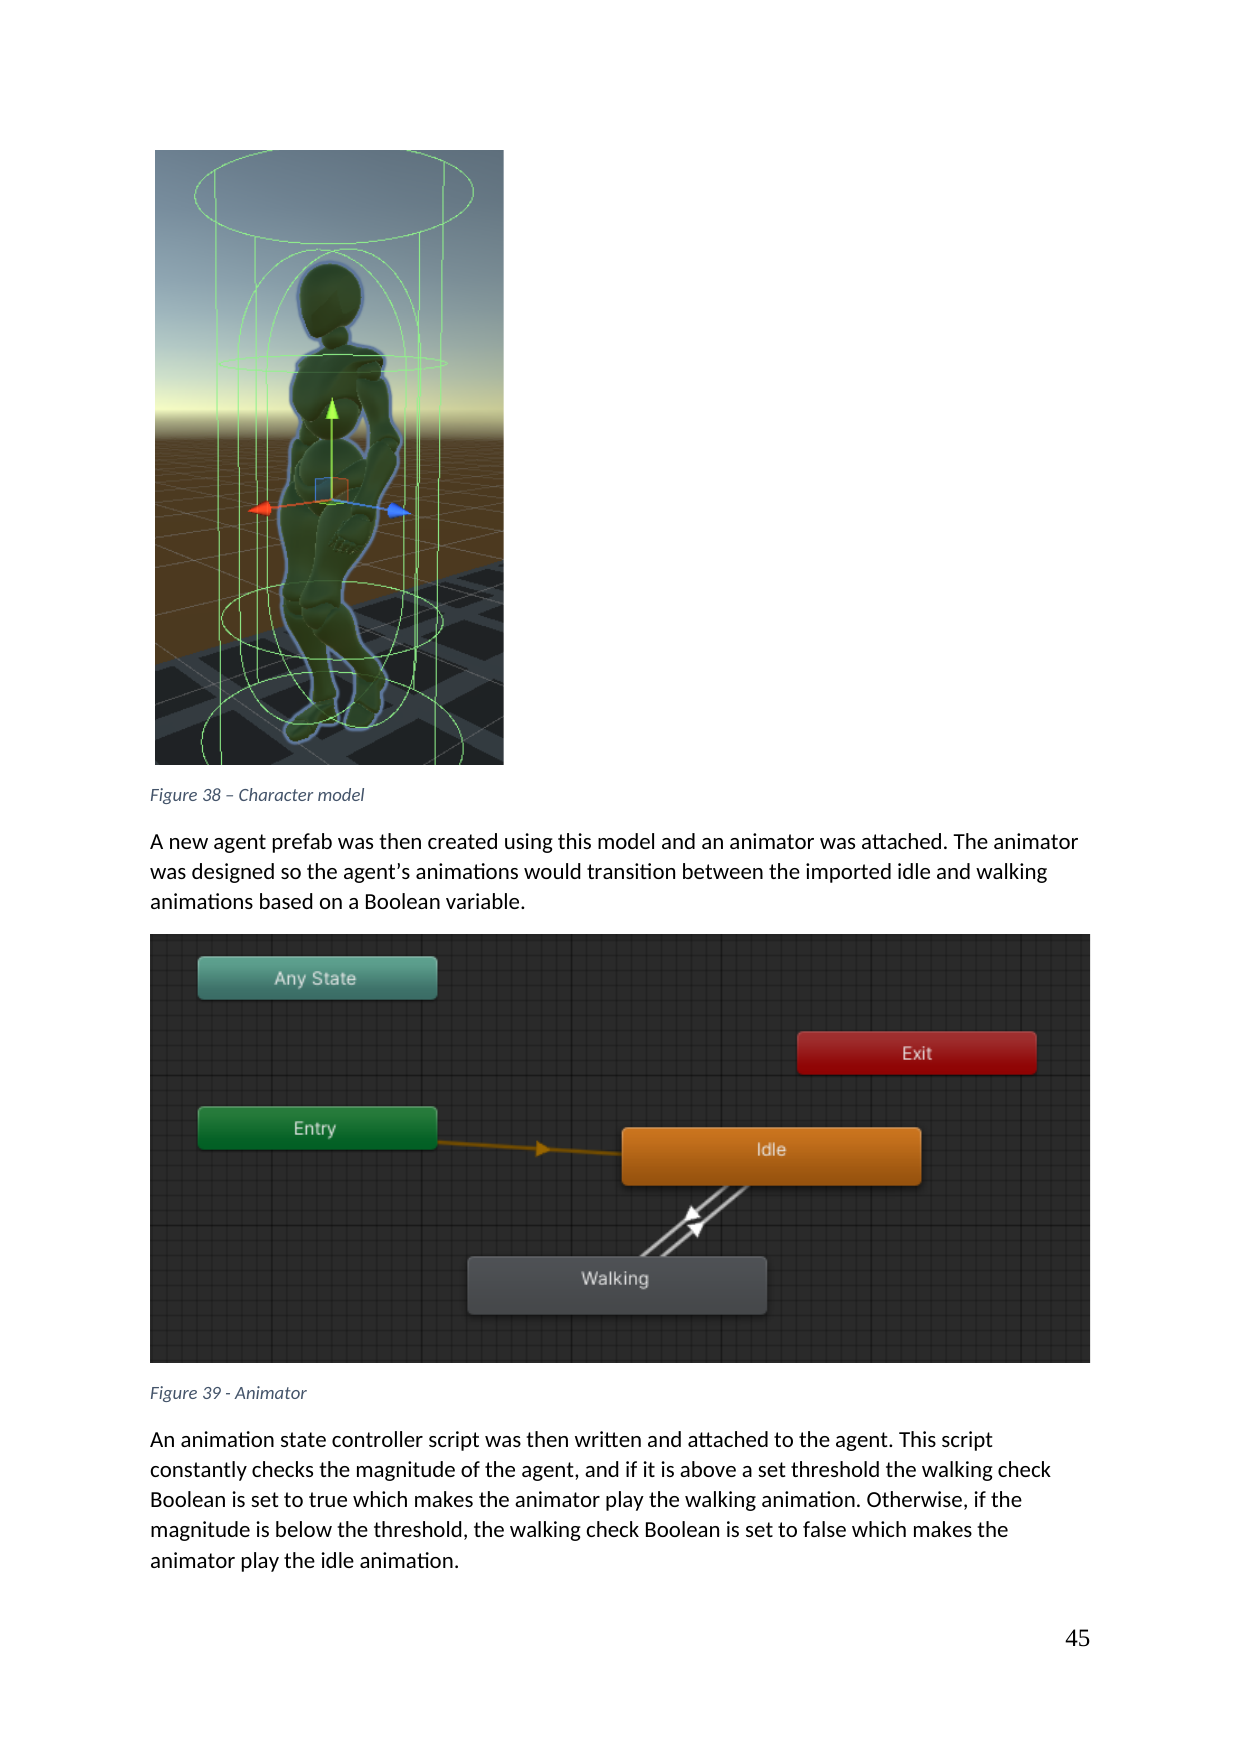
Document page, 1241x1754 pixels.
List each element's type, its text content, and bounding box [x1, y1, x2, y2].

picture [150, 934, 1091, 1363]
text An animation state controller script was then written and attached to the agent. This script constantly checks the magnitude of the agent, and if it is above a set threshold the walking check Boolean is set to true which makes the animator play the walking animation. Otherwise, if the magnitude is below the threshold, the walking check Boolean is set to false which makes the animator play the idle animation. [150, 1425, 1090, 1574]
text A new agent prefab was then created using this model and an animator was attached. The animator was designed so the agent’s animations would transition between the imported idle and walking animations based on a Boolean variable. [150, 827, 1090, 915]
picture [155, 150, 504, 765]
